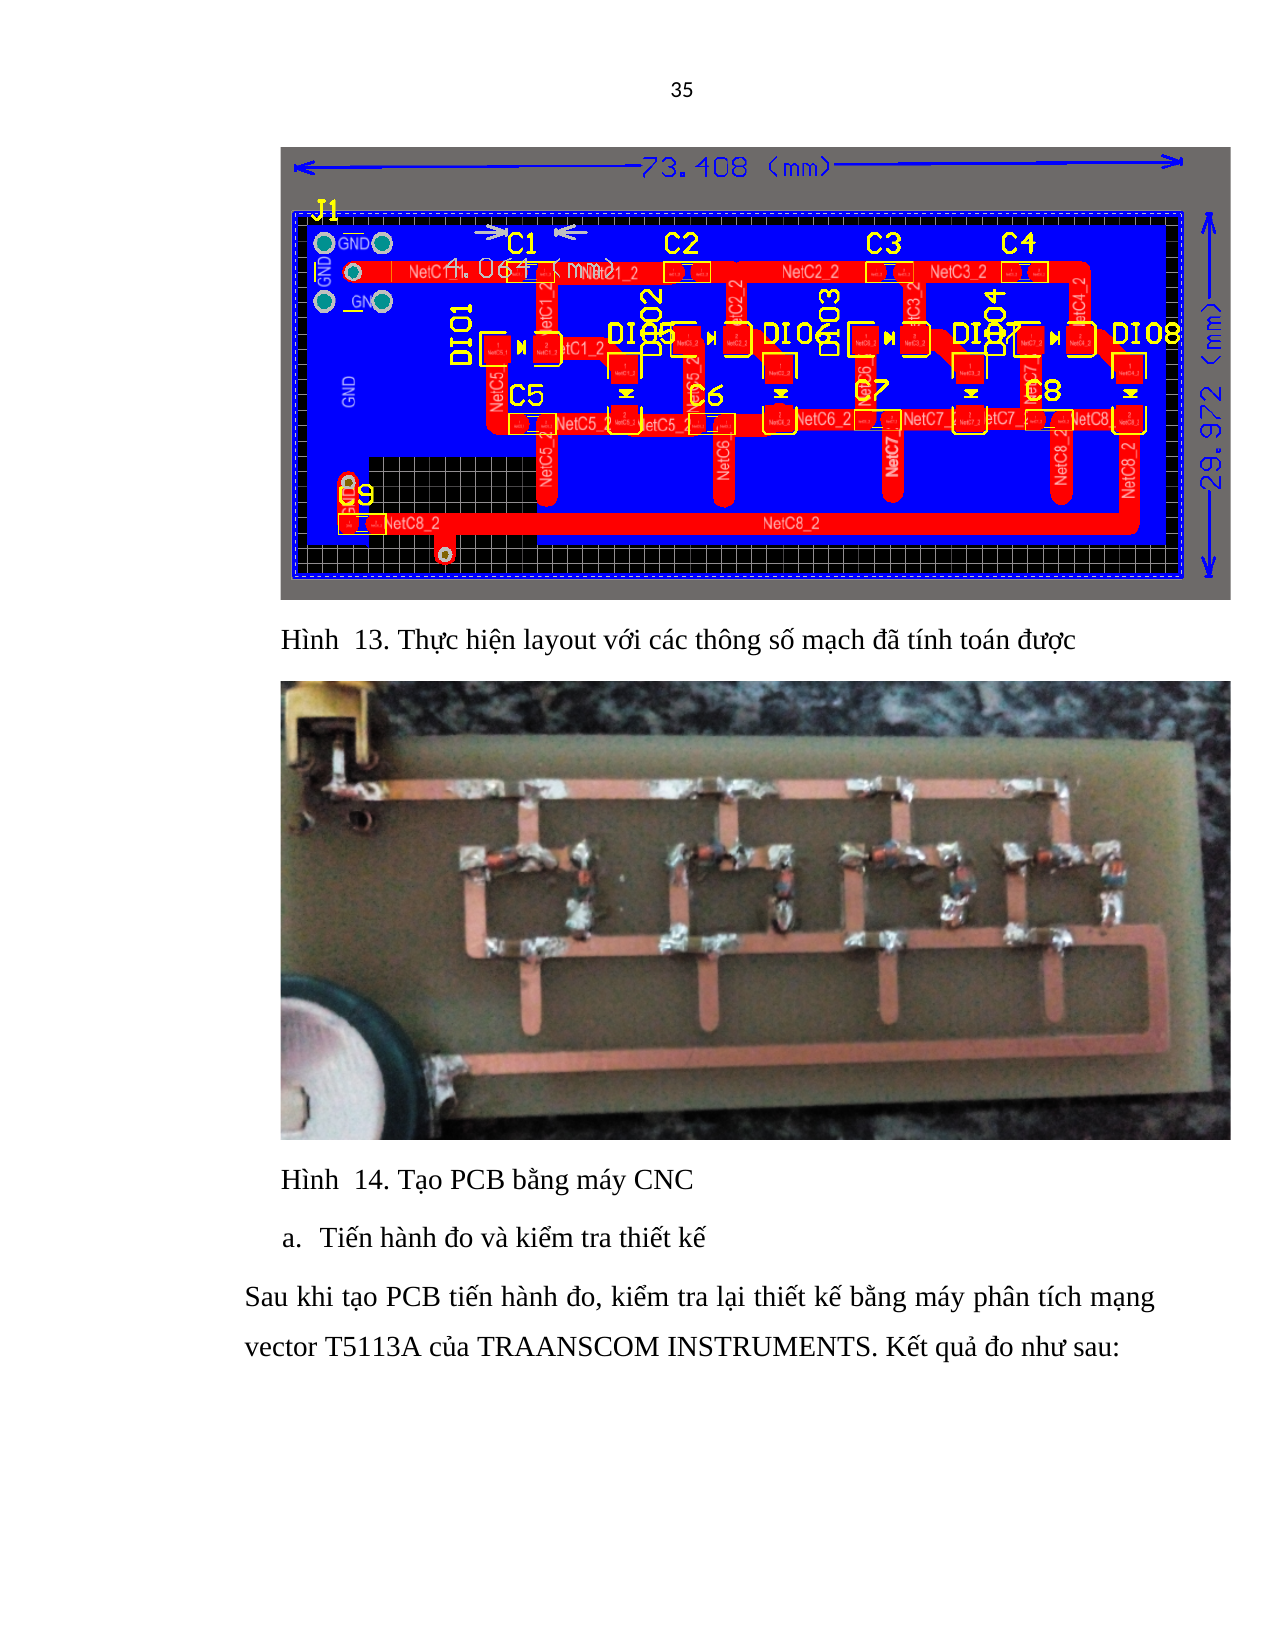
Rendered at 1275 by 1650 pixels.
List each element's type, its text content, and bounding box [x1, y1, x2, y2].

picture [280, 681, 1231, 1140]
picture [280, 147, 1231, 600]
list Tiến hành đo và kiểm tra thiết kế [282, 1221, 1157, 1254]
text Sau khi tạo PCB tiến hành đo, kiểm tra lại thiết kế bằng máy phân tích mạng vector T5113A của TRAANSCOM INSTRUMENTS. Kết quả đo như sau: [244, 1279, 1157, 1363]
